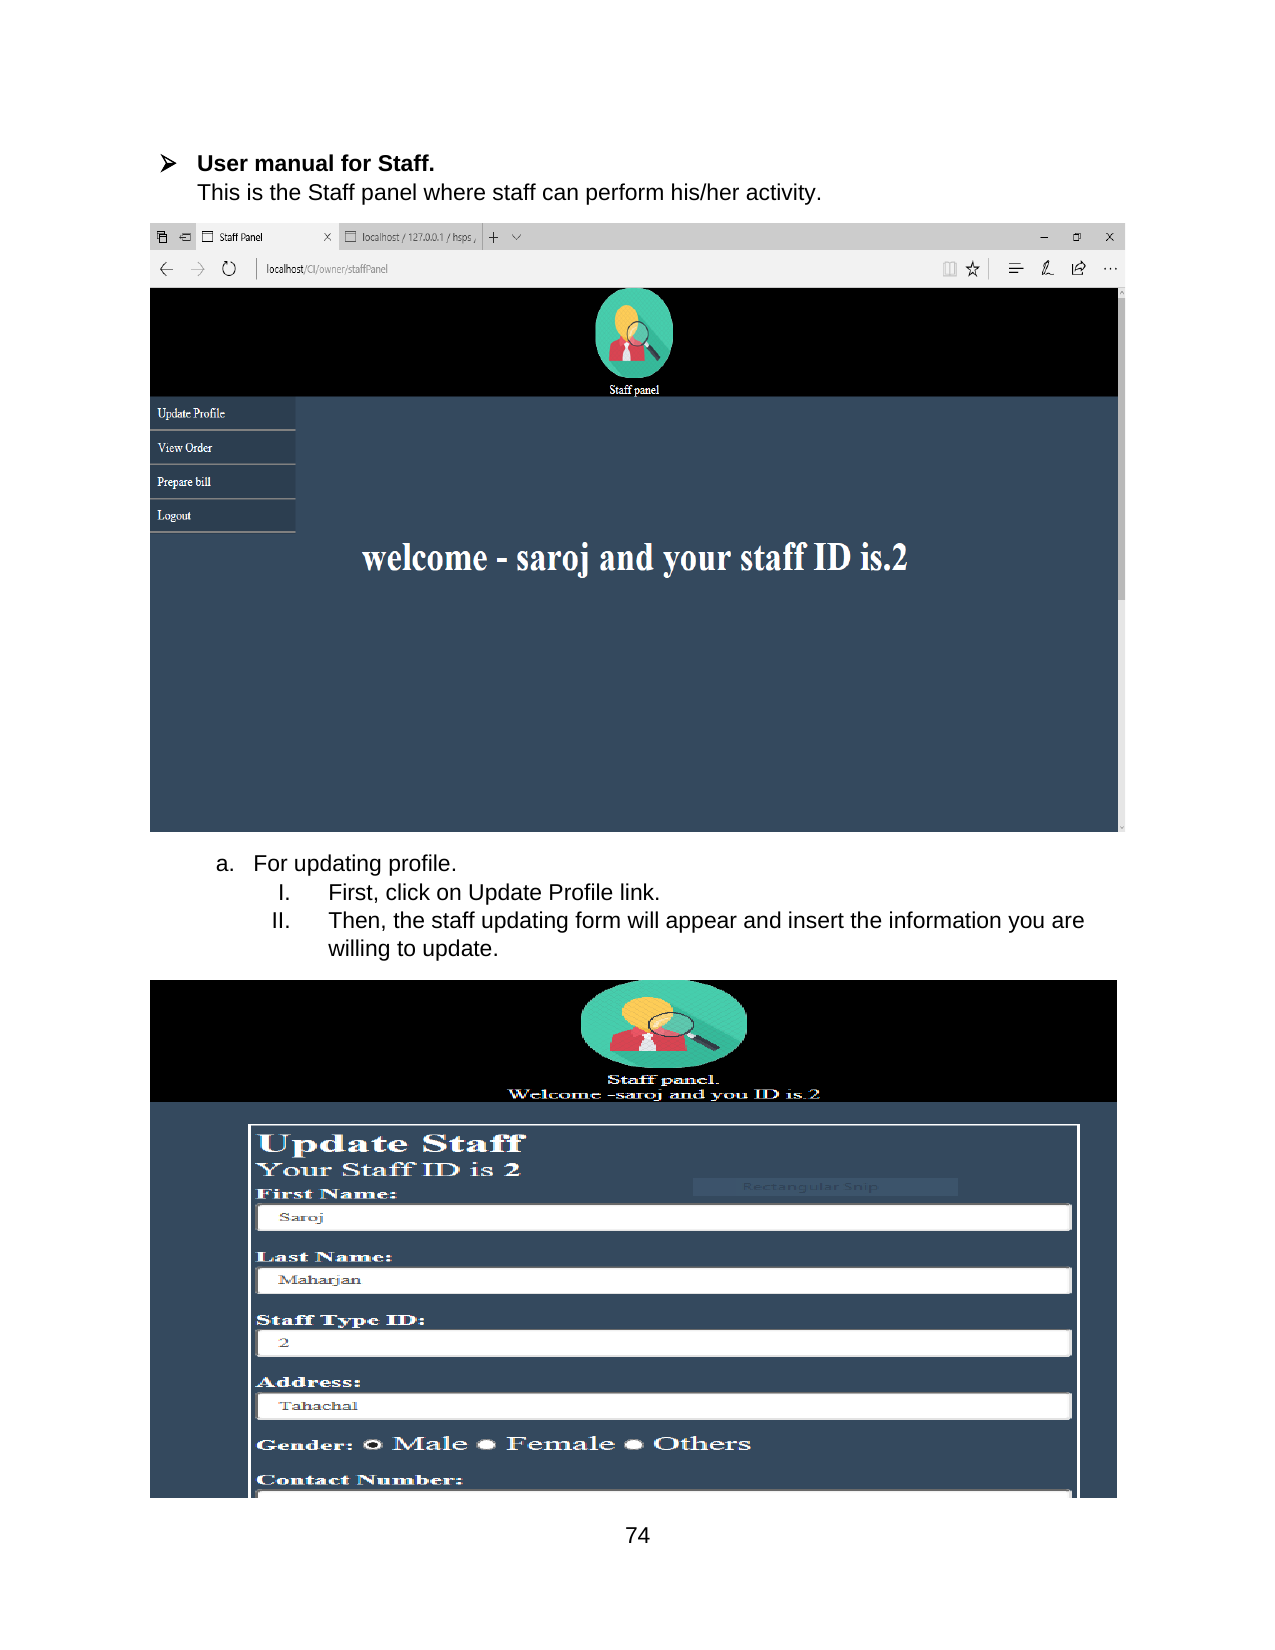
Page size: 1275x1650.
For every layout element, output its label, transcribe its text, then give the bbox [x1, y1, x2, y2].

list First, click on Update Profile link. [291, 878, 1125, 905]
list For updating profile. [216, 850, 1125, 876]
list This is the Staff panel where staff can perform his/her activity. [197, 178, 1125, 205]
list User manual for Staff. [159, 150, 1125, 176]
picture [150, 223, 1125, 832]
picture [150, 980, 1117, 1498]
list Then, the staff updating form will appear and insert the information you are willing to update. [291, 907, 1125, 962]
